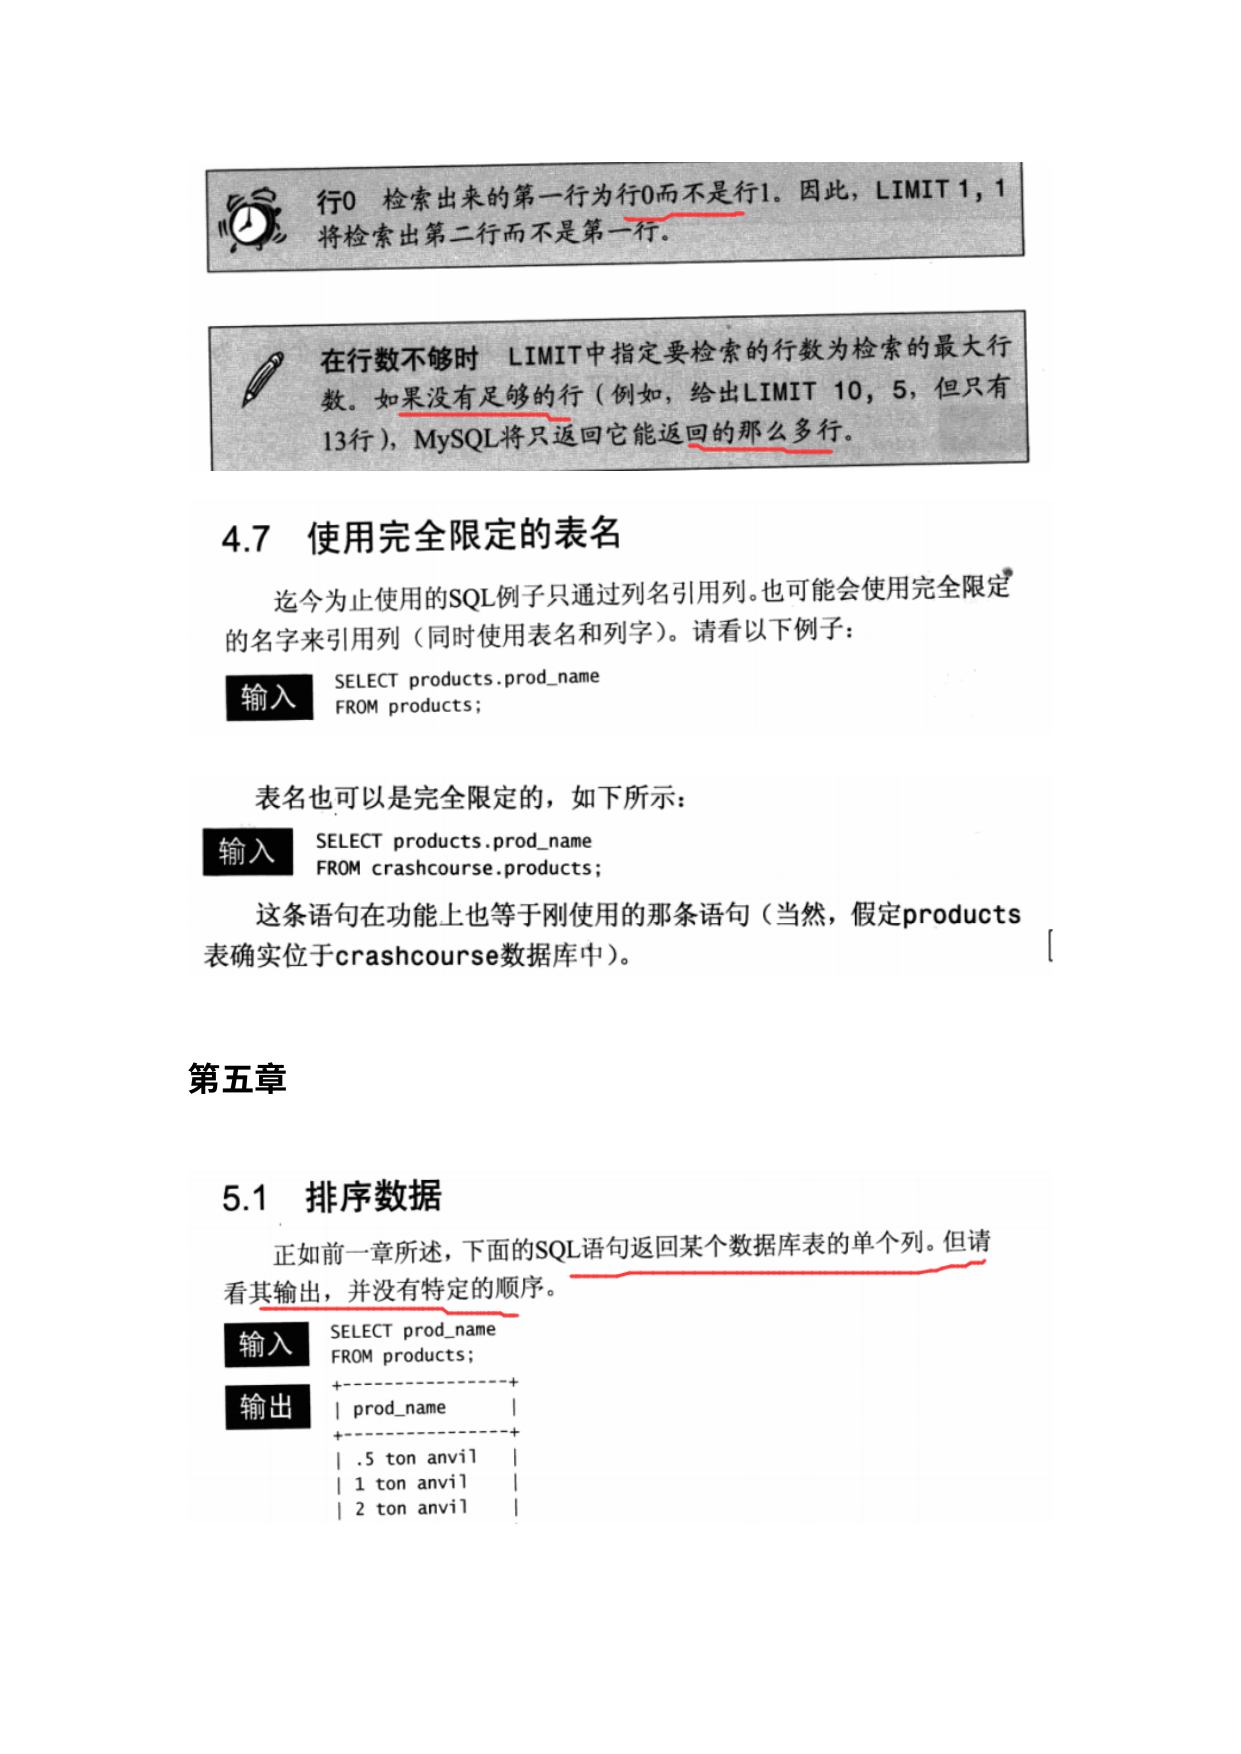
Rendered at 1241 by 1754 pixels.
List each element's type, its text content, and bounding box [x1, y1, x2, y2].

picture [187, 501, 1053, 735]
picture [187, 162, 1053, 471]
picture [187, 1171, 1053, 1524]
picture [187, 775, 1053, 977]
subtitle 第五章 [187, 1045, 1053, 1110]
